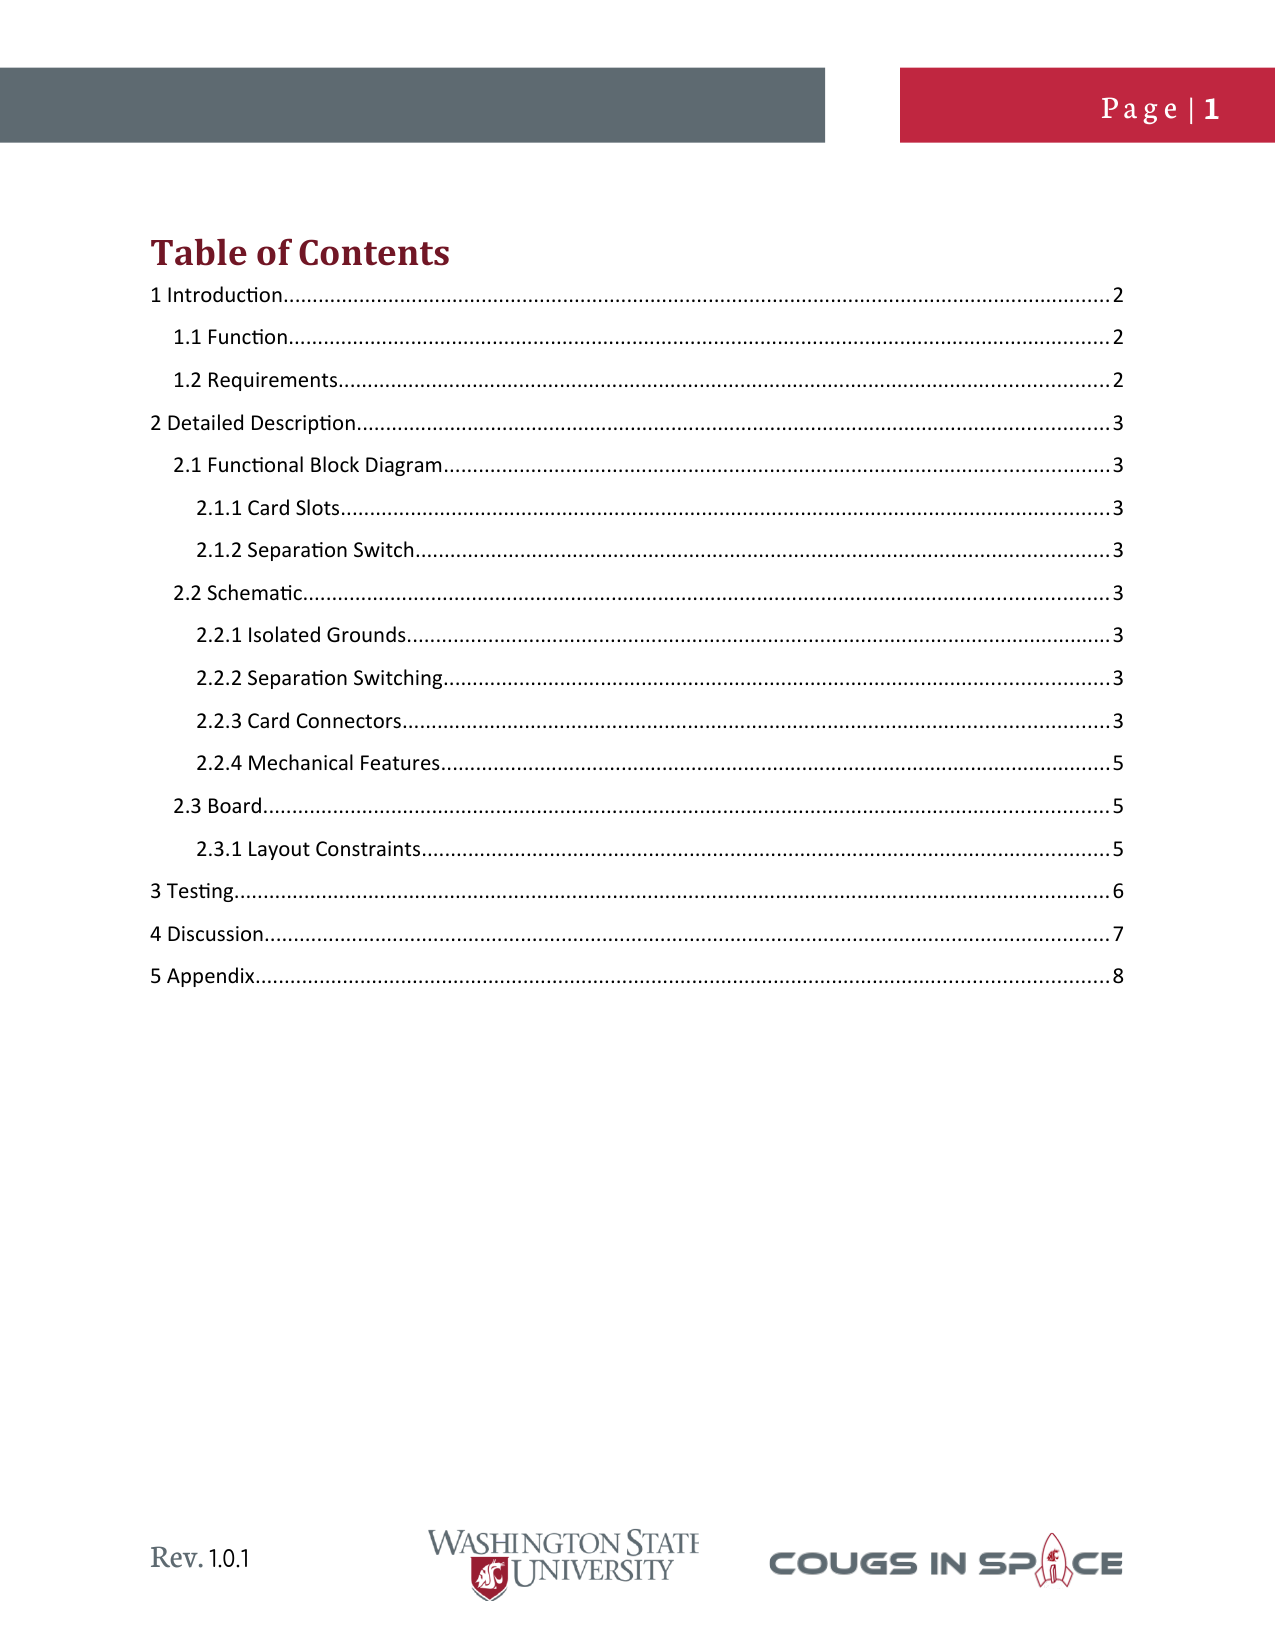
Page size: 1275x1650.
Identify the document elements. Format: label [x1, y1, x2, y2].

picture [426, 1528, 699, 1601]
picture [769, 1532, 1123, 1589]
